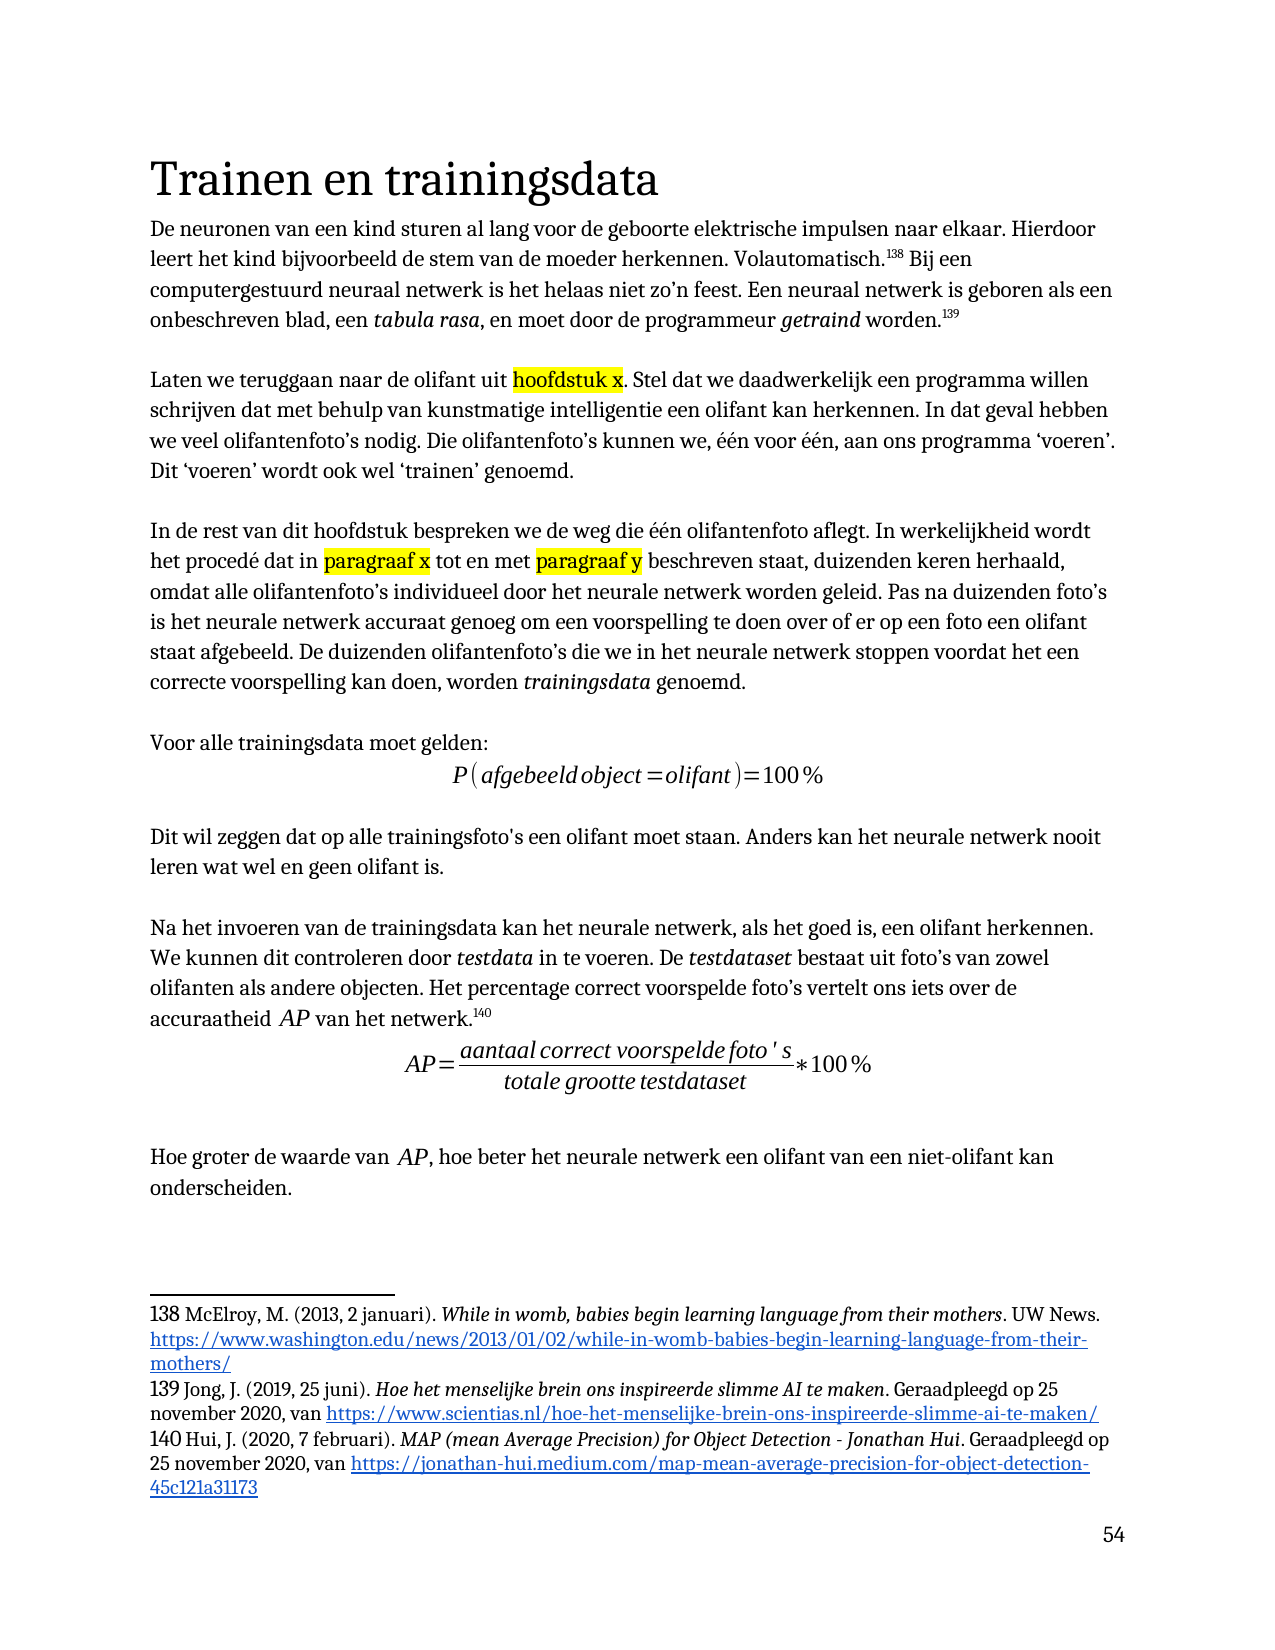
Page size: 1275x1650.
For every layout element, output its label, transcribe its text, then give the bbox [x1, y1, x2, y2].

text Hoe groter de waarde van , hoe beter het neurale netwerk een olifant van een niet-olifant kan onderscheiden. [150, 1143, 1125, 1201]
text Laten we teruggaan naar de olifant uit hoofdstuk x. Stel dat we daadwerkelijk een programma willen schrijven dat met behulp van kunstmatige intelligentie een olifant kan herkennen. In dat geval hebben we veel olifantenfoto’s nodig. Die olifantenfoto’s kunnen we, één voor één, aan ons programma ‘voeren’. Dit ‘voeren’ wordt ook wel ‘trainen’ genoemd. [150, 367, 1125, 484]
text Dit wil zeggen dat op alle trainingsfoto's een olifant moet staan. Anders kan het neurale netwerk nooit leren wat wel en geen olifant is. [150, 824, 1125, 880]
text In de rest van dit hoofdstuk bespreken we de weg die één olifantenfoto aflegt. In werkelijkheid wordt het procedé dat in paragraaf x tot en met paragraaf y beschreven staat, duizenden keren herhaald, omdat alle olifantenfoto’s individueel door het neurale netwerk worden geleid. Pas na duizenden foto’s is het neurale netwerk accuraat genoeg om een voorspelling te doen over of er op een foto een olifant staat afgebeeld. De duizenden olifantenfoto’s die we in het neurale netwerk stoppen voordat het een correcte voorspelling kan doen, worden trainingsdata genoemd. [150, 518, 1125, 696]
subtitle Trainen en trainingsdata [150, 150, 1125, 207]
text Na het invoeren van de trainingsdata kan het neurale netwerk, als het goed is, een olifant herkennen. We kunnen dit controleren door testdata in te voeren. De testdataset bestaat uit foto’s van zowel olifanten als andere objecten. Het percentage correct voorspelde foto’s vertelt ons iets over de accuraatheid van het netwerk. [150, 914, 1125, 1033]
text De neuronen van een kind sturen al lang voor de geboorte elektrische impulsen naar elkaar. Hierdoor leert het kind bijvoorbeeld de stem van de moeder herkennen. Volautomatisch. Bij een computergestuurd neuraal netwerk is het helaas niet zo’n feest. Een neuraal netwerk is geboren als een onbeschreven blad, een tabula rasa, en moet door de programmeur getraind worden. [150, 216, 1125, 333]
text Voor alle trainingsdata moet gelden: [150, 729, 1125, 756]
